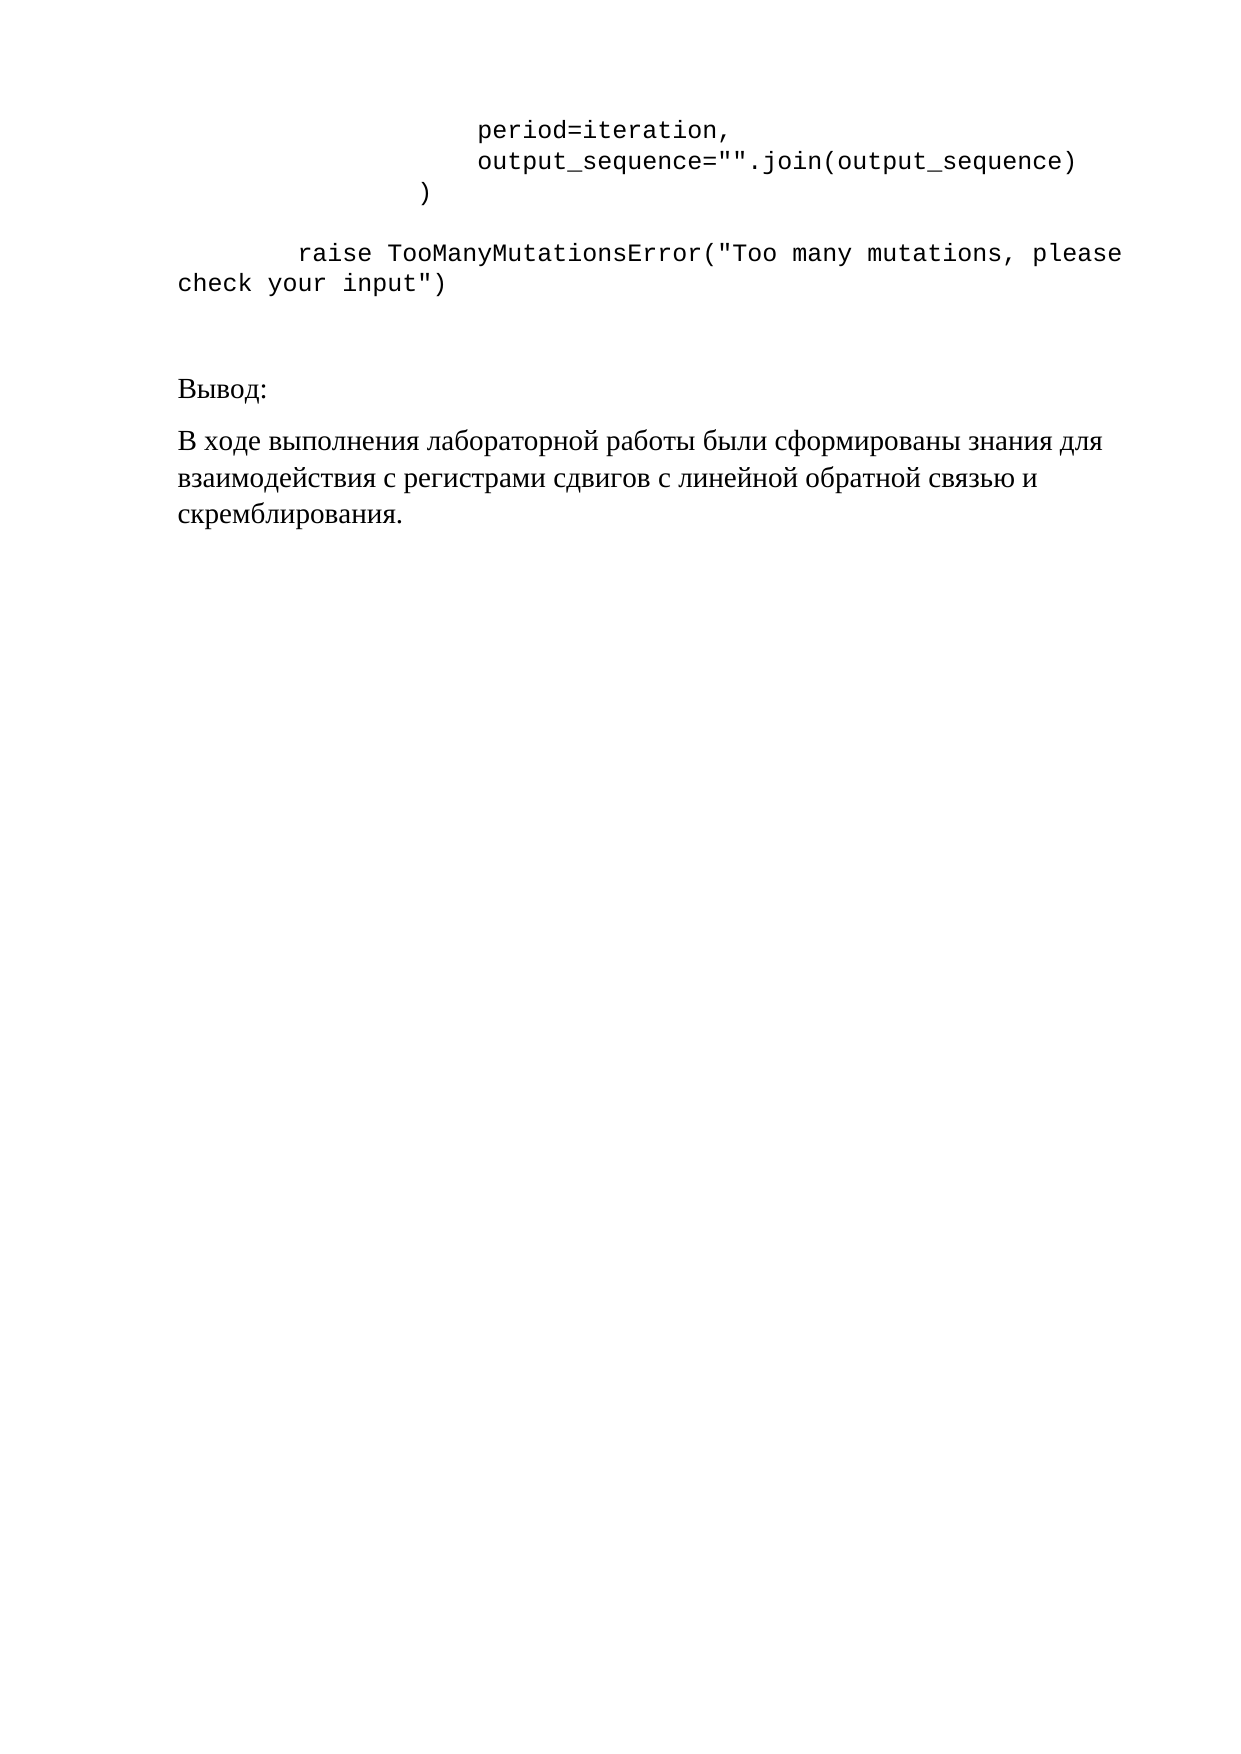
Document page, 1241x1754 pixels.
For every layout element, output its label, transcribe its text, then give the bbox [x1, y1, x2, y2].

text В ходе выполнения лабораторной работы были сформированы знания для взаимодействия с регистрами сдвигов с линейной обратной связью и скремблирования. [177, 423, 1152, 529]
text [177, 118, 1152, 299]
text Вывод: [177, 371, 1152, 404]
